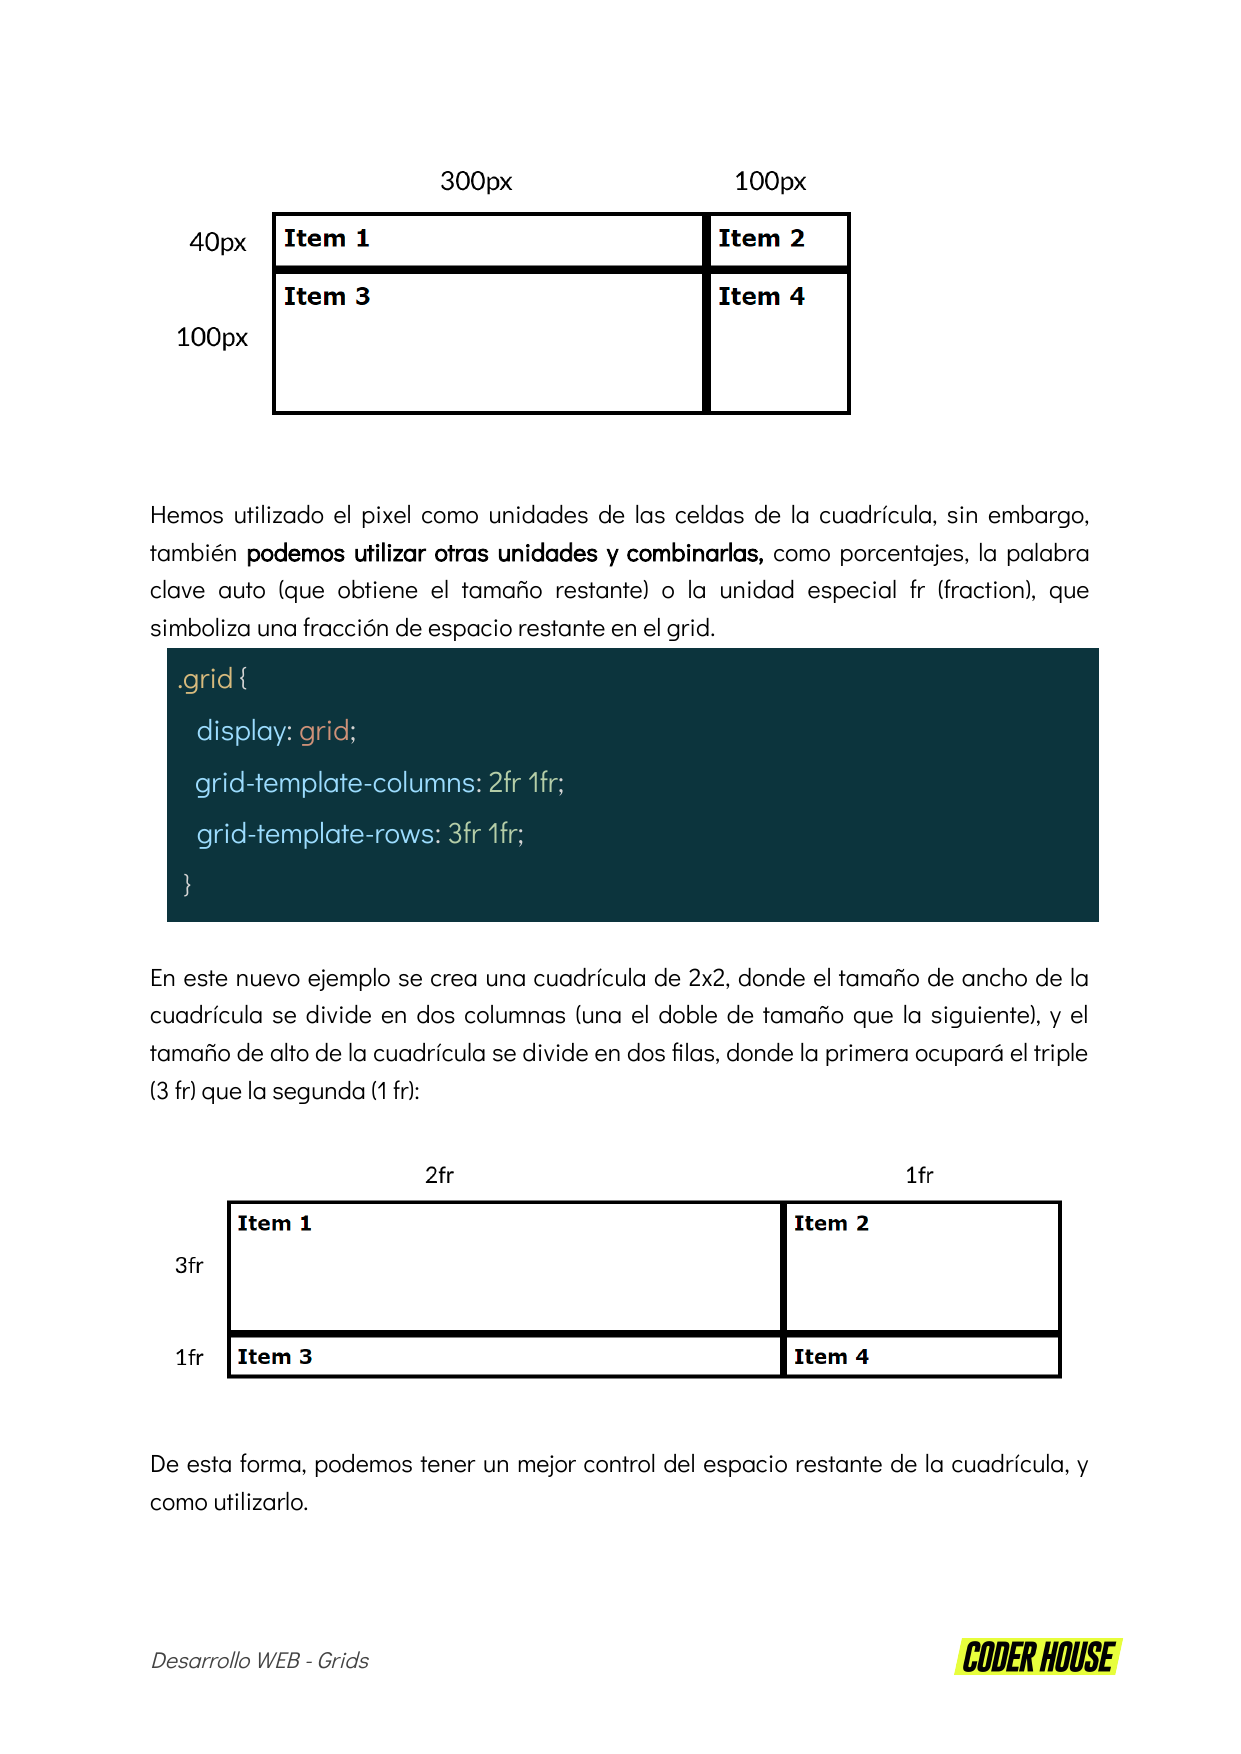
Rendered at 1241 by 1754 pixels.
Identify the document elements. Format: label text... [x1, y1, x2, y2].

picture [150, 1148, 1091, 1405]
table_header .grid { display: grid; grid-template-columns: 2fr 1fr; grid-template-rows: 3fr 1fr; } [167, 648, 1099, 922]
text En este nuevo ejemplo se crea una cuadrícula de 2x2, donde el tamaño de ancho de la cuadrícula se divide en dos columnas (una el doble de tamaño que la siguiente), y el tamaño de alto de la cuadrícula se divide en dos filas, donde la primera ocupará el triple (3 fr) que la segunda (1 fr): [150, 960, 1090, 1106]
text Hemos utilizado el pixel como unidades de las celdas de la cuadrícula, sin embargo, también podemos utilizar otras unidades y combinarlas, como porcentajes, la palabra clave auto (que obtiene el tamaño restante) o la unidad especial fr (fraction), que simboliza una fracción de espacio restante en el grid. [150, 497, 1090, 643]
picture [150, 150, 877, 456]
picture [950, 1632, 1127, 1681]
text De esta forma, podemos tener un mejor control del espacio restante de la cuadrícula, y como utilizarlo. [150, 1479, 1090, 1517]
